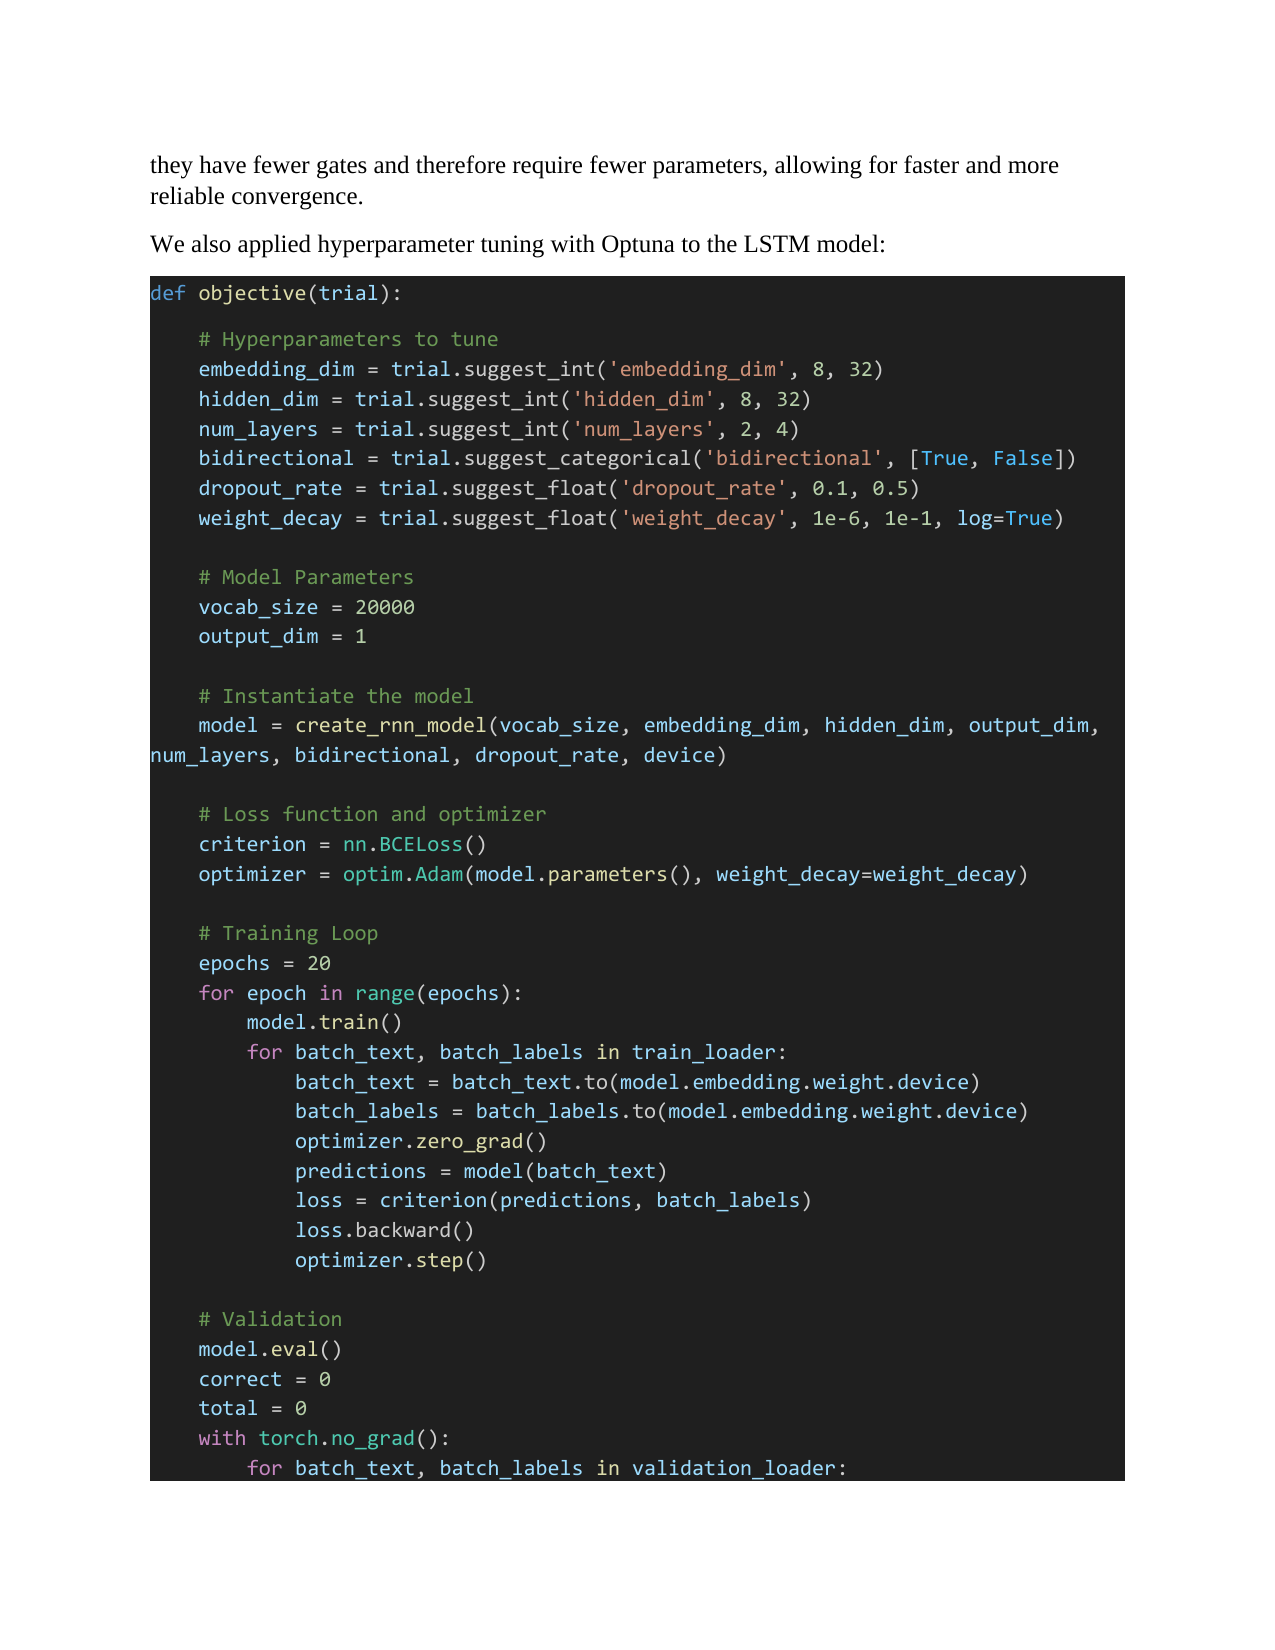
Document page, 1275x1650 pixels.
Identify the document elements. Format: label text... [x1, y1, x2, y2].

text hidden_dim = trial.suggest_int('hidden_dim', 8, 32) [150, 382, 1125, 412]
text # Hyperparameters to tune [150, 323, 1125, 352]
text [150, 150, 1125, 210]
text loss.backward() [150, 1213, 1125, 1243]
text batch_text = batch_text.to(model.embedding.weight.device) [150, 1065, 1125, 1095]
text model = create_rnn_model(vocab_size, embedding_dim, hidden_dim, output_dim, num_layers, bidirectional, dropout_rate, device) [150, 709, 1125, 768]
text # Model Parameters [150, 560, 1125, 590]
text optimizer.zero_grad() [150, 1124, 1125, 1154]
text optimizer = optim.Adam(model.parameters(), weight_decay=weight_decay) [150, 857, 1125, 887]
text vocab_size = 20000 [150, 590, 1125, 620]
text # Validation [150, 1302, 1125, 1332]
text optimizer.step() [150, 1243, 1125, 1273]
text correct = 0 [150, 1362, 1125, 1392]
text model.train() [150, 1006, 1125, 1035]
text epochs = 20 [150, 946, 1125, 976]
text for epoch in range(epochs): [150, 976, 1125, 1006]
text num_layers = trial.suggest_int('num_layers', 2, 4) [150, 412, 1125, 442]
text # Training Loop [150, 917, 1125, 946]
text # Loss function and optimizer [150, 798, 1125, 827]
text loss = criterion(predictions, batch_labels) [150, 1184, 1125, 1213]
text output_dim = 1 [150, 620, 1125, 649]
text weight_decay = trial.suggest_float('weight_decay', 1e-6, 1e-1, log=True) [150, 501, 1125, 531]
text for batch_text, batch_labels in validation_loader: [150, 1451, 1125, 1481]
text bidirectional = trial.suggest_categorical('bidirectional', [True, False]) [150, 442, 1125, 471]
text total = 0 [150, 1392, 1125, 1421]
text embedding_dim = trial.suggest_int('embedding_dim', 8, 32) [150, 352, 1125, 382]
text dropout_rate = trial.suggest_float('dropout_rate', 0.1, 0.5) [150, 471, 1125, 501]
text with torch.no_grad(): [150, 1421, 1125, 1451]
text model.eval() [150, 1332, 1125, 1362]
text # Instantiate the model [150, 679, 1125, 709]
text def objective(trial): [150, 276, 1125, 306]
text predictions = model(batch_text) [150, 1154, 1125, 1184]
text We also applied hyperparameter tuning with Optuna to the LSTM model: [150, 229, 1125, 257]
text criterion = nn.BCELoss() [150, 827, 1125, 857]
text for batch_text, batch_labels in train_loader: [150, 1035, 1125, 1065]
text batch_labels = batch_labels.to(model.embedding.weight.device) [150, 1095, 1125, 1124]
